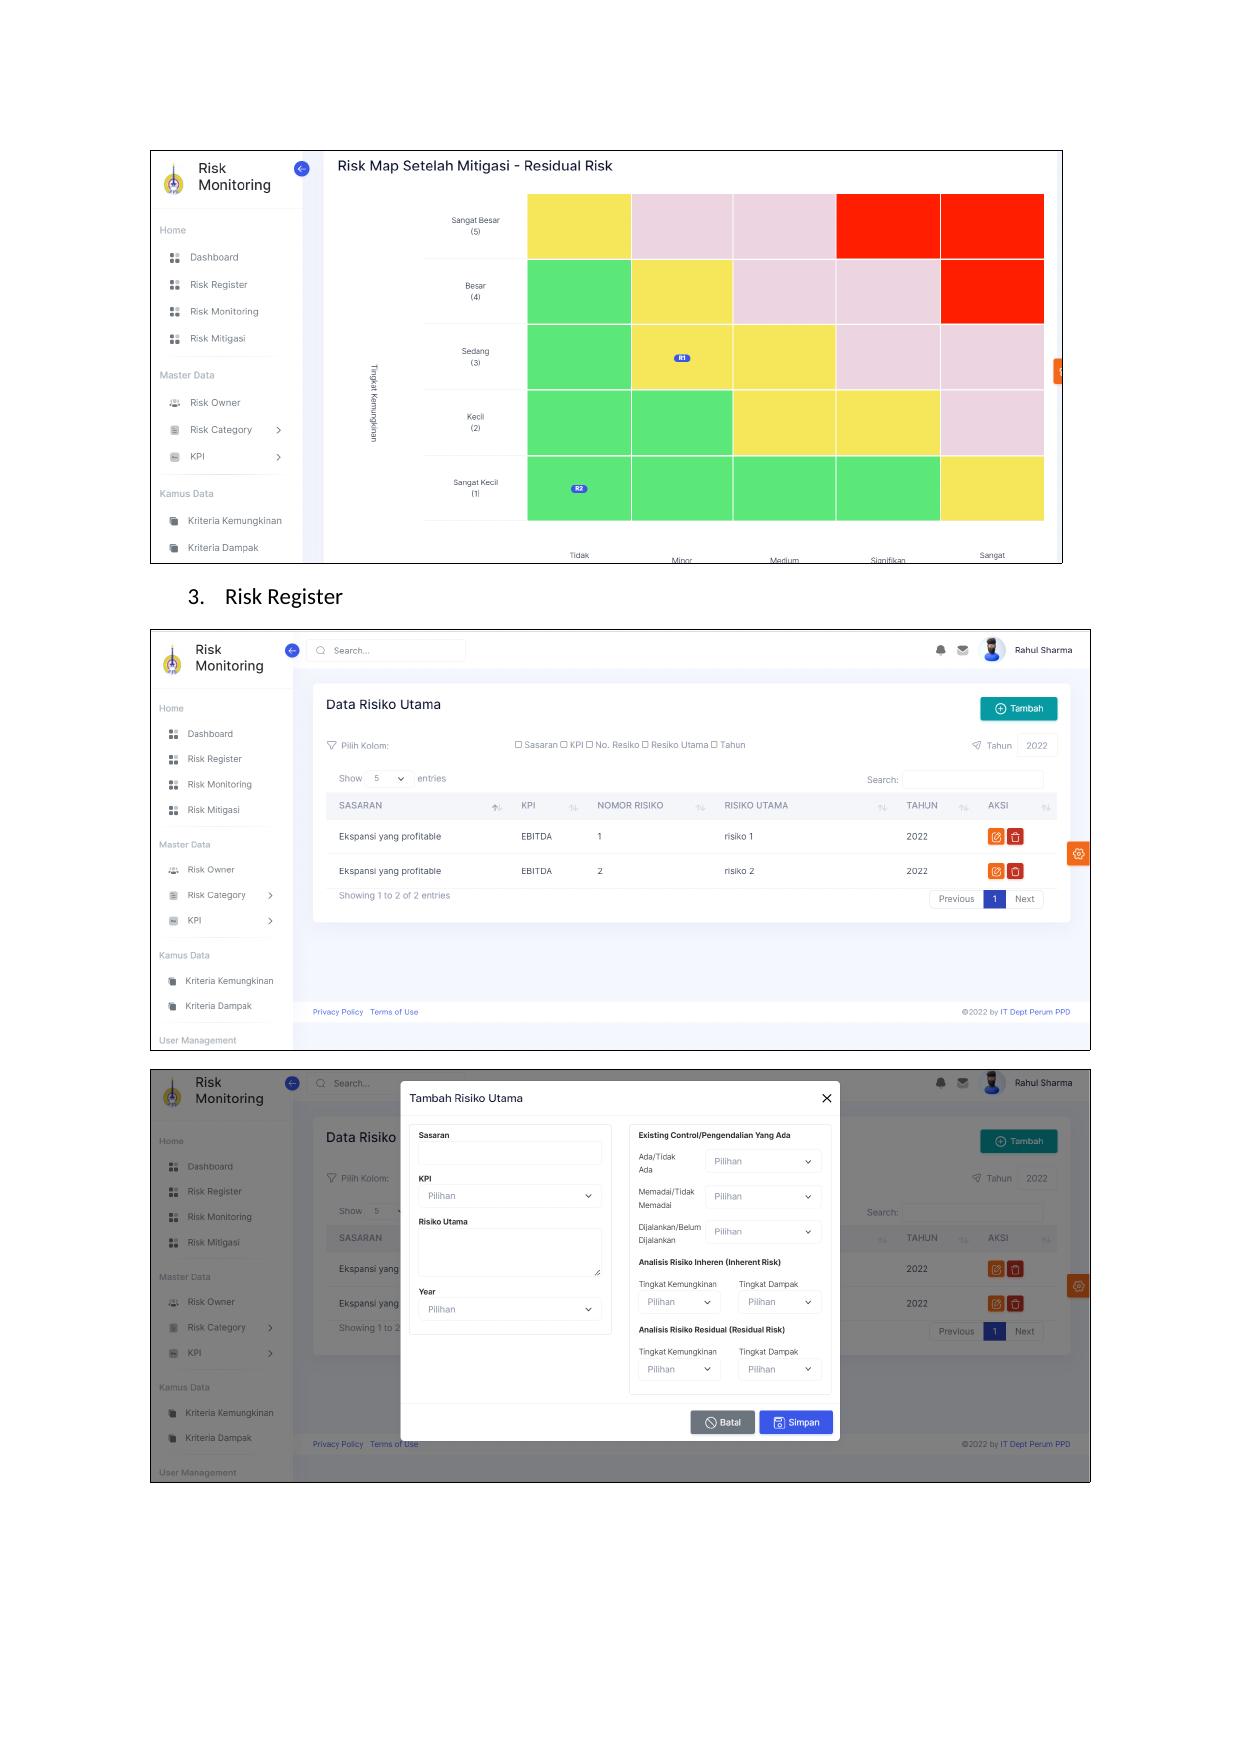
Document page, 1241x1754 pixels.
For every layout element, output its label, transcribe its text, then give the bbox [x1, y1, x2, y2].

picture [151, 151, 1062, 563]
picture [151, 1070, 1090, 1482]
list Risk Register [187, 582, 1090, 610]
picture [151, 630, 1090, 1050]
